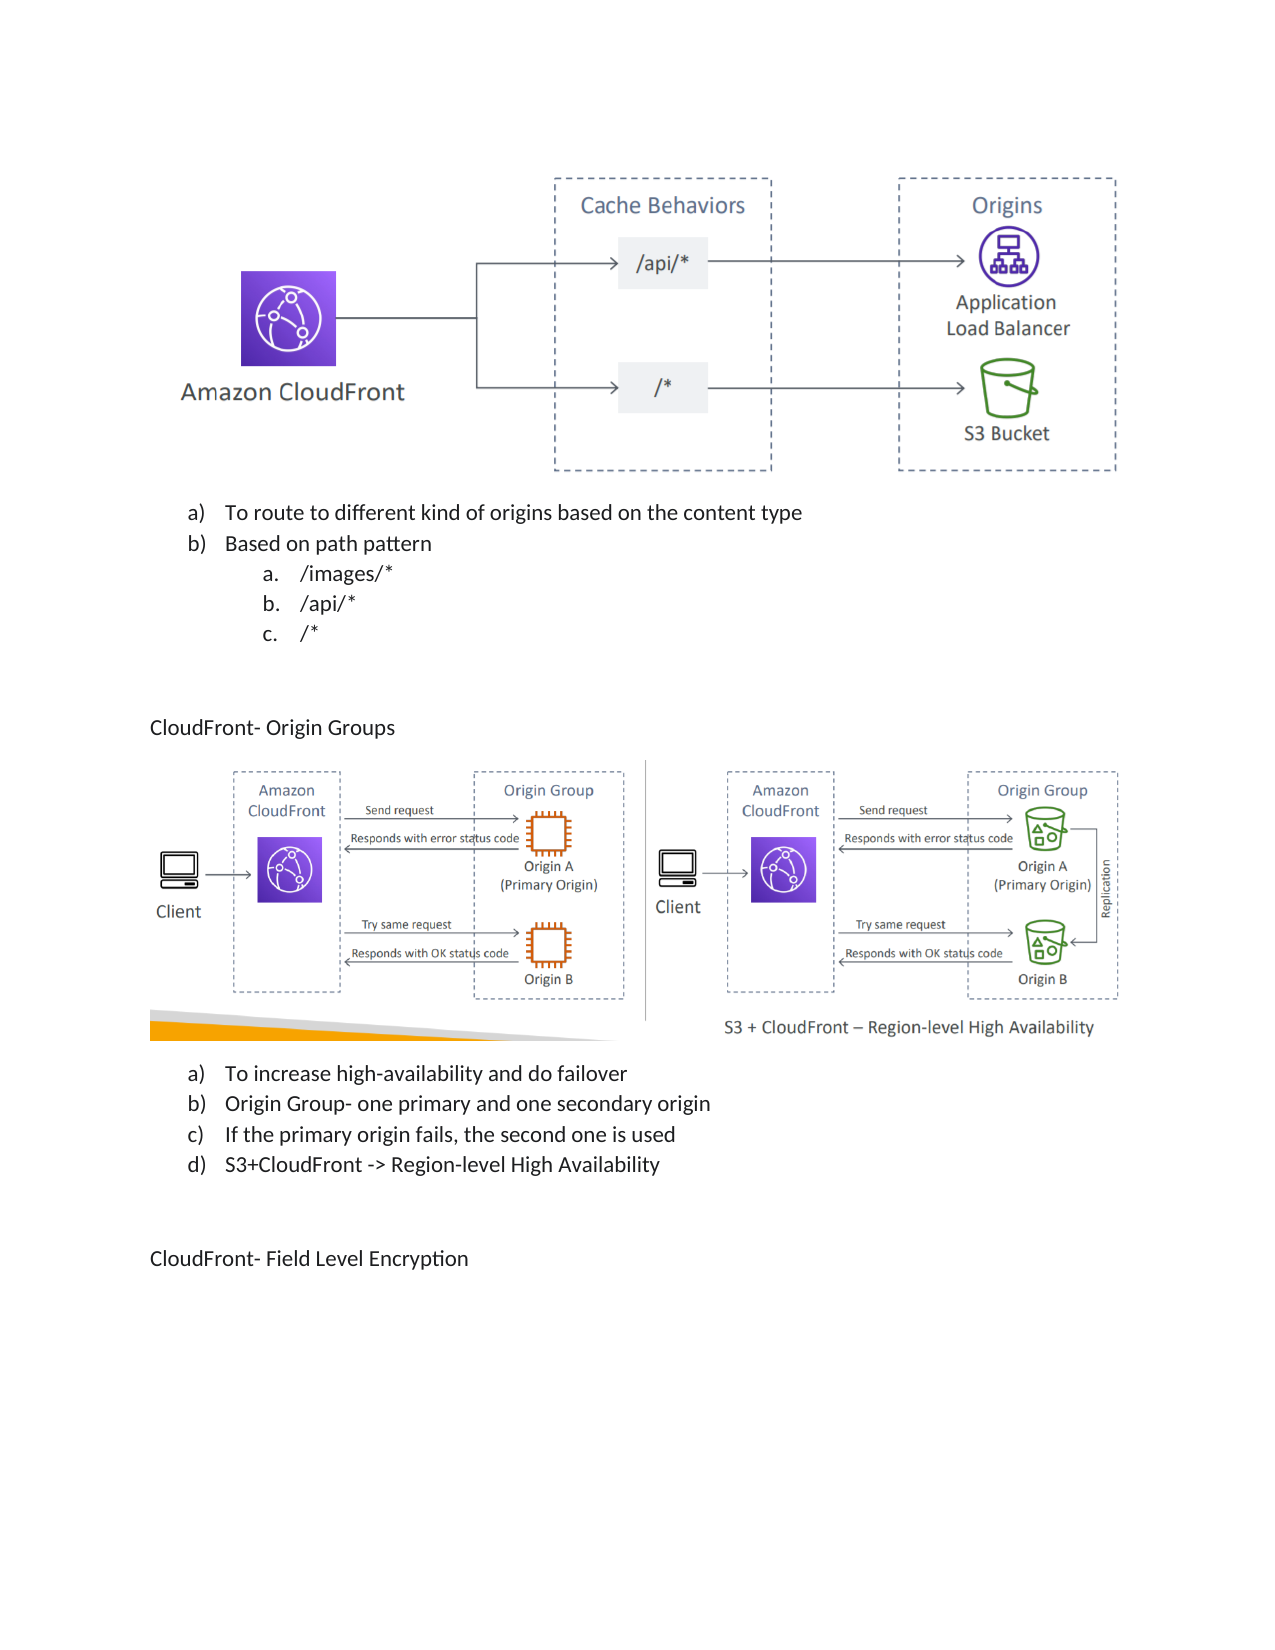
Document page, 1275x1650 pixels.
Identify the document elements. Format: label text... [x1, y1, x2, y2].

list /images/* [262, 559, 1125, 587]
list To route to different kind of origins based on the content type [187, 498, 1125, 526]
list /* [262, 619, 1125, 647]
list Origin Group- one primary and one secondary origin [187, 1089, 1125, 1117]
list To increase high-availability and do failover [187, 1059, 1125, 1087]
list S3+CloudFront -> Region-level High Availability [187, 1150, 1125, 1178]
list /api/* [262, 589, 1125, 617]
list If the primary origin fails, the second one is used [187, 1120, 1125, 1148]
picture [150, 150, 1125, 480]
list Based on path pattern [187, 529, 1125, 557]
text CloudFront- Origin Groups [150, 713, 1125, 741]
text CloudFront- Field Level Encryption [150, 1244, 1125, 1272]
picture [150, 760, 1125, 1041]
